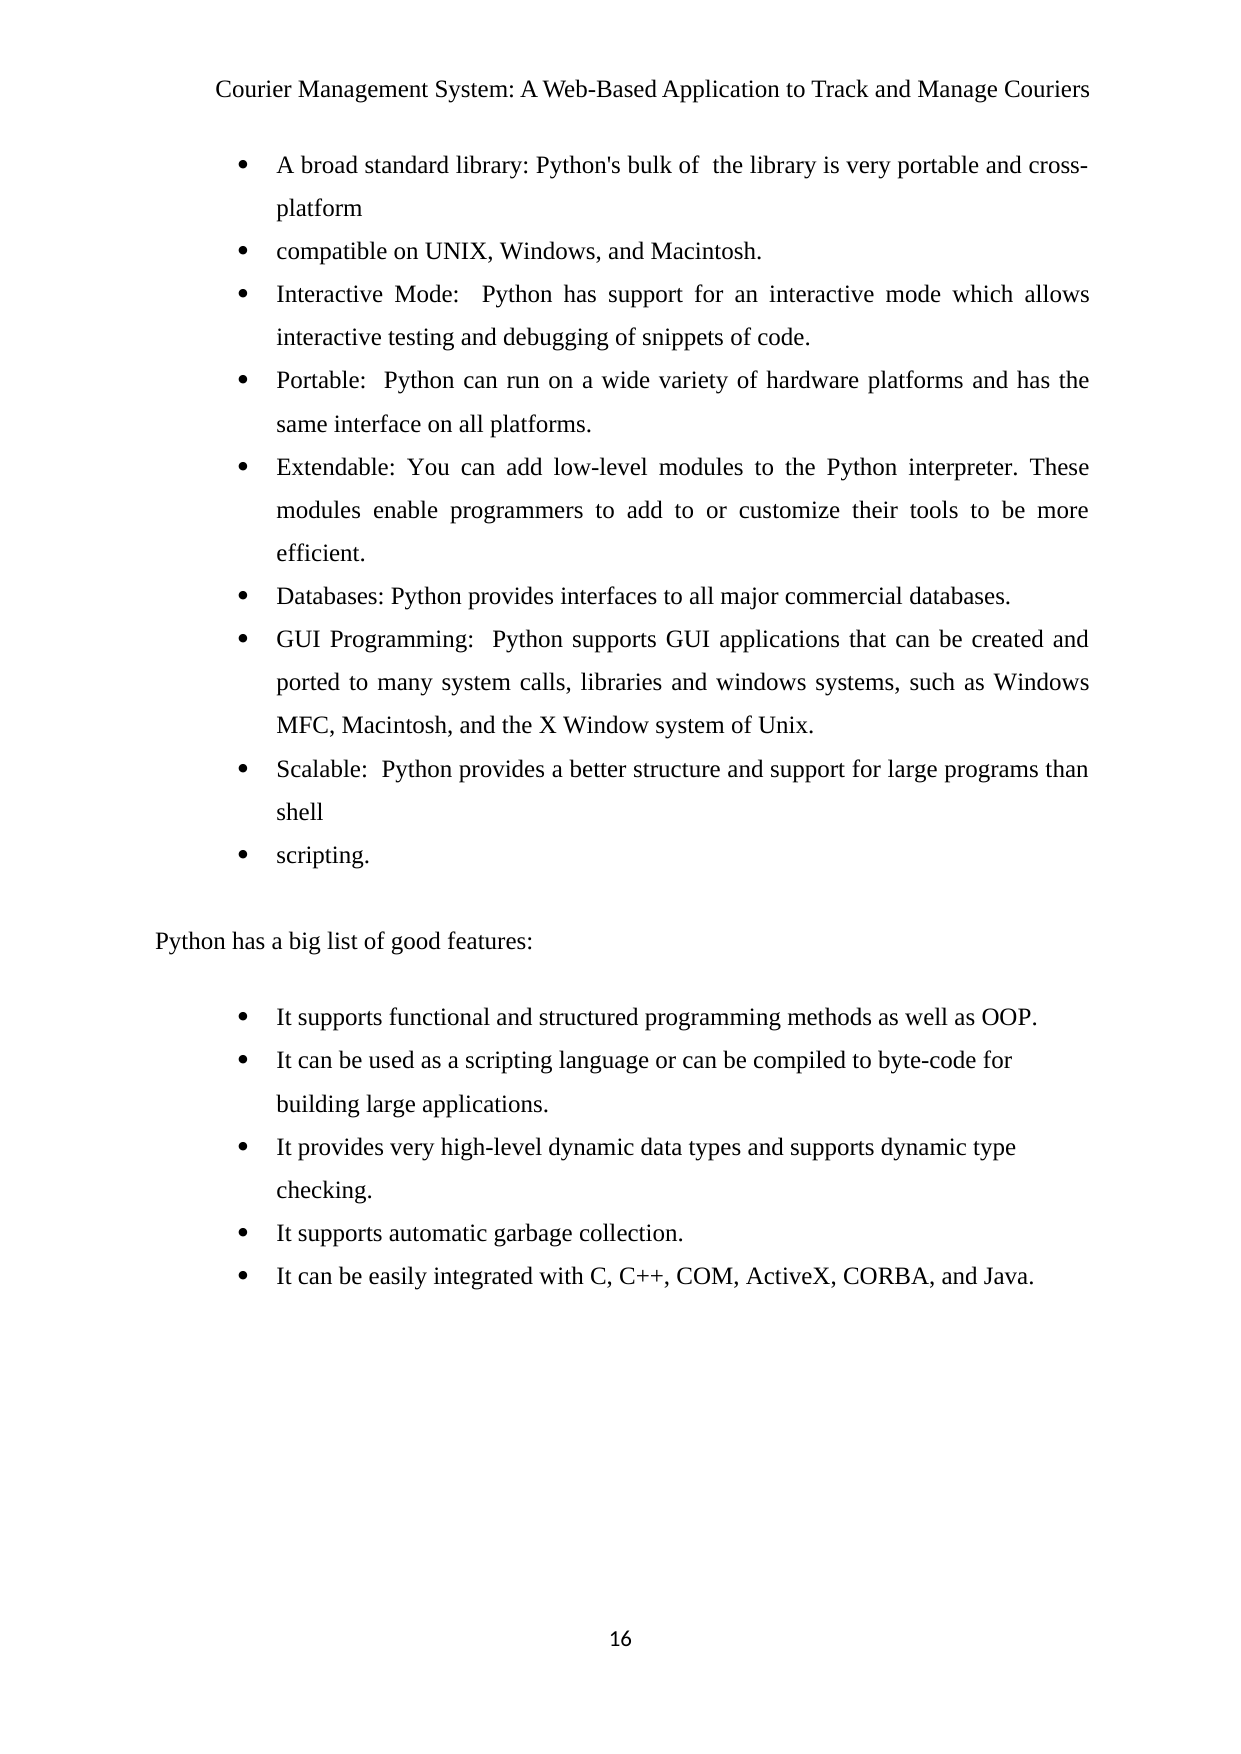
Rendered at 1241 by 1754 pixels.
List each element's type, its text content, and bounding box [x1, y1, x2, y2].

list It supports automatic garbage collection. [239, 1218, 1090, 1247]
list It can be used as a scripting language or can be compiled to byte-code for building large applications. [239, 1046, 1090, 1117]
list It provides very high-level dynamic data types and supports dynamic type checking. [239, 1132, 1090, 1204]
list Scalable: Python provides a better structure and support for large programs than shell [239, 754, 1090, 826]
list Databases: Python provides interfaces to all major commercial databases. [239, 581, 1090, 610]
text Python has a big list of good features: [148, 926, 1090, 954]
list compatible on UNIX, Windows, and Macintosh. [239, 236, 1090, 265]
list Extendable: You can add low-level modules to the Python interpreter. These modules enable programmers to add to or customize their tools to be more efficient. [239, 452, 1090, 567]
list GUI Programming: Python supports GUI applications that can be created and ported to many system calls, libraries and windows systems, such as Windows MFC, Macintosh, and the X Window system of Unix. [239, 624, 1090, 739]
list scripting. [239, 840, 1090, 869]
list It can be easily integrated with C, C++, COM, ActiveX, CORBA, and Java. [239, 1261, 1090, 1290]
list It supports functional and structured programming methods as well as OOP. [239, 1002, 1090, 1031]
list Interactive Mode: Python has support for an interactive mode which allows interactive testing and debugging of snippets of code. [239, 279, 1090, 351]
list A broad standard library: Python's bulk of the library is very portable and cross-platform [239, 150, 1090, 222]
list Portable: Python can run on a wide variety of hardware platforms and has the same interface on all platforms. [239, 366, 1090, 437]
